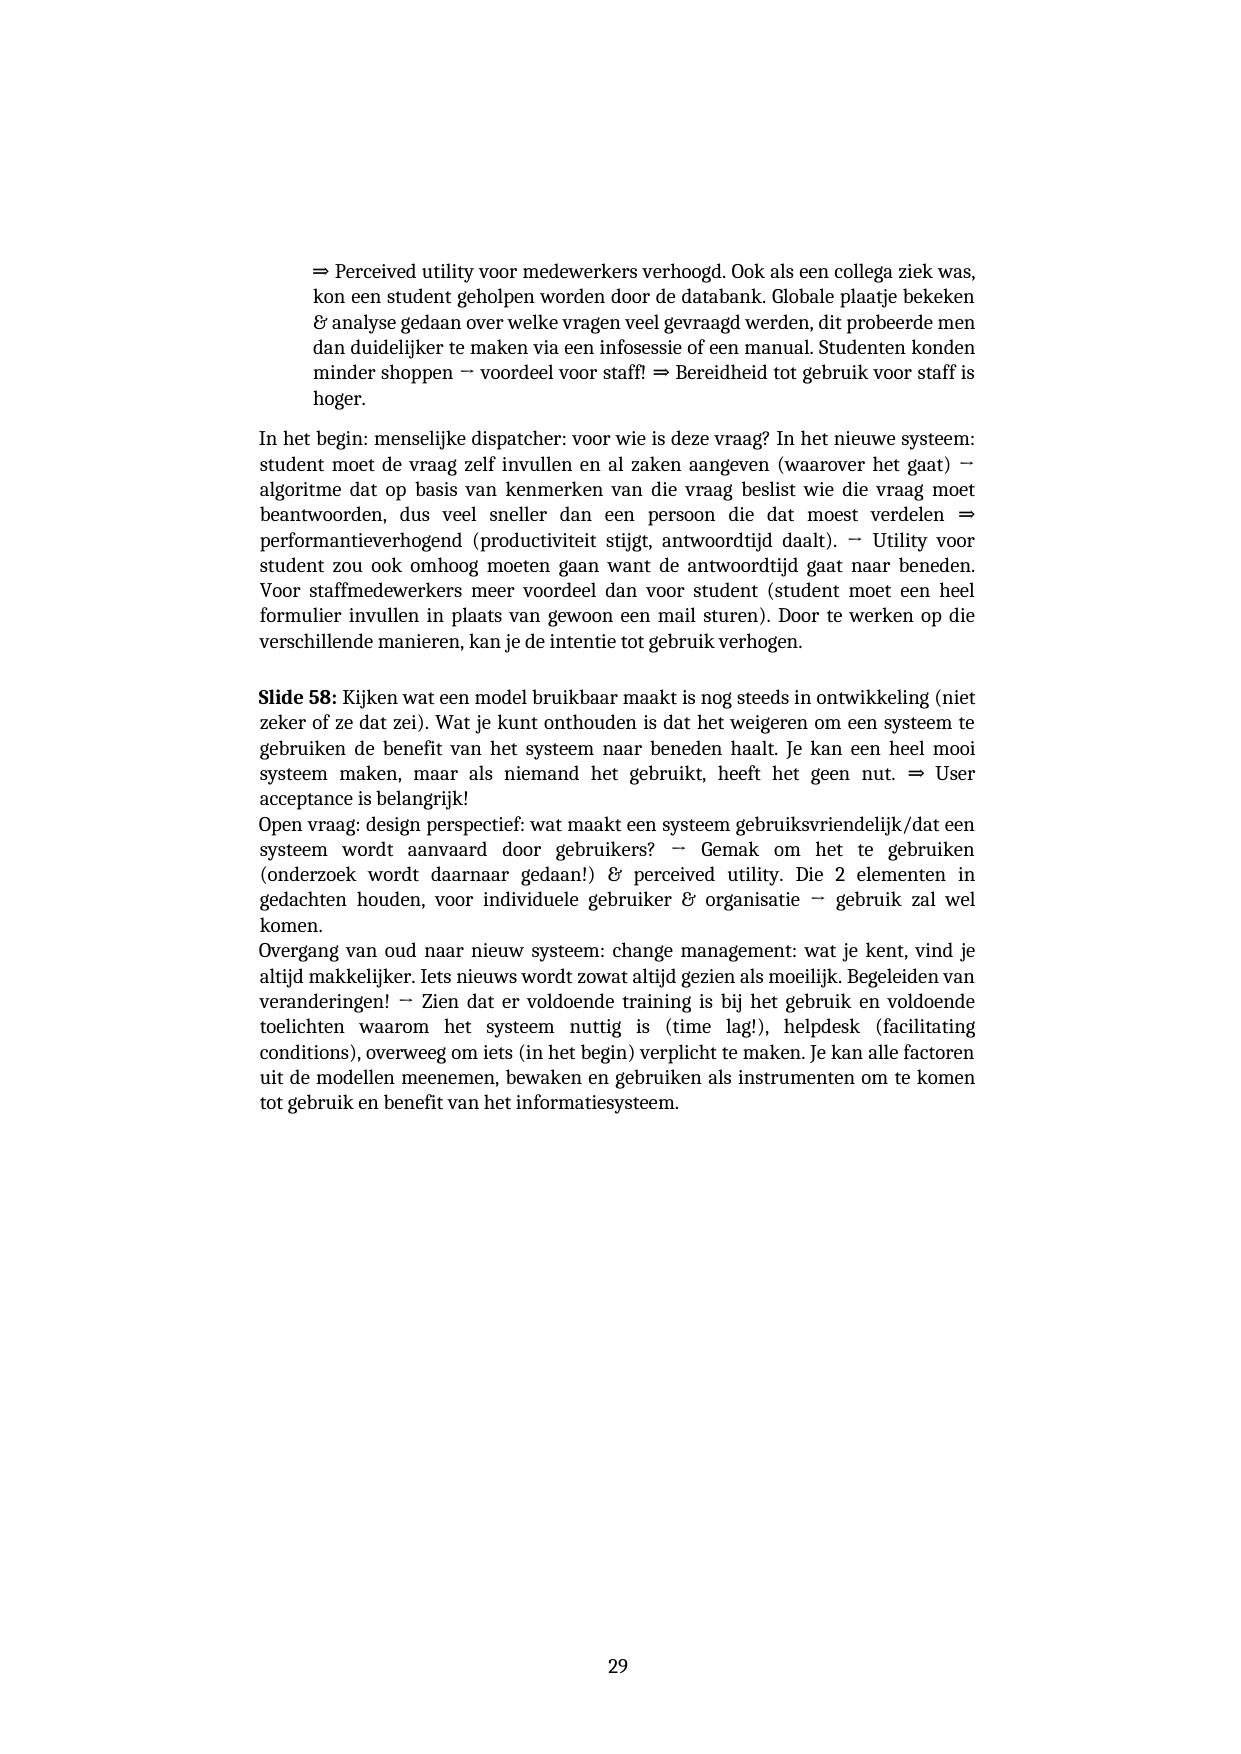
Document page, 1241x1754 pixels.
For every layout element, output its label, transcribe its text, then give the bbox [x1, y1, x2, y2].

text Slide 58: Kijken wat een model bruikbaar maakt is nog steeds in ontwikkeling (niet zeker of ze dat zei). Wat je kunt onthouden is dat het weigeren om een systeem te gebruiken de benefit van het systeem naar beneden haalt. Je kan een heel mooi systeem maken, maar als niemand het gebruikt, heeft het geen nut. ⇒ User acceptance is belangrijk! [258, 686, 976, 811]
text Overgang van oud naar nieuw systeem: change management: wat je kent, vind je altijd makkelijker. Iets nieuws wordt zowat altijd gezien als moeilijk. Begeleiden van veranderingen! → Zien dat er voldoende training is bij het gebruik en voldoende toelichten waarom het systeem nuttig is (time lag!), helpdesk (facilitating conditions), overweeg om iets (in het begin) verplicht te maken. Je kan alle factoren uit de modellen meenemen, bewaken en gebruiken als instrumenten om te komen tot gebruik en benefit van het informatiesysteem. [258, 939, 976, 1115]
text ⇒ Perceived utility voor medewerkers verhoogd. Ook als een collega ziek was, kon een student geholpen worden door de databank. Globale plaatje bekeken & analyse gedaan over welke vragen veel gevraagd werden, dit probeerde men dan duidelijker te maken via een infosessie of een manual. Studenten konden minder shoppen → voordeel voor staff! ⇒ Bereidheid tot gebruik voor staff is hoger. [312, 260, 976, 410]
text In het begin: menselijke dispatcher: voor wie is deze vraag? In het nieuwe systeem: student moet de vraag zelf invullen en al zaken aangeven (waarover het gaat) → algoritme dat op basis van kenmerken van die vraag beslist wie die vraag moet beantwoorden, dus veel sneller dan een persoon die dat moest verdelen ⇒ performantieverhogend (productiviteit stijgt, antwoordtijd daalt). → Utility voor student zou ook omhoog moeten gaan want de antwoordtijd gaat naar beneden. Voor staffmedewerkers meer voordeel dan voor student (student moet een heel formulier invullen in plaats van gewoon een mail sturen). Door te werken op die verschillende manieren, kan je de intentie tot gebruik verhogen. [258, 427, 976, 653]
text Open vraag: design perspectief: wat maakt een systeem gebruiksvriendelijk/dat een systeem wordt aanvaard door gebruikers? → Gemak om het te gebruiken (onderzoek wordt daarnaar gedaan!) & perceived utility. Die 2 elementen in gedachten houden, voor individuele gebruiker & organisatie → gebruik zal wel komen. [258, 812, 976, 937]
